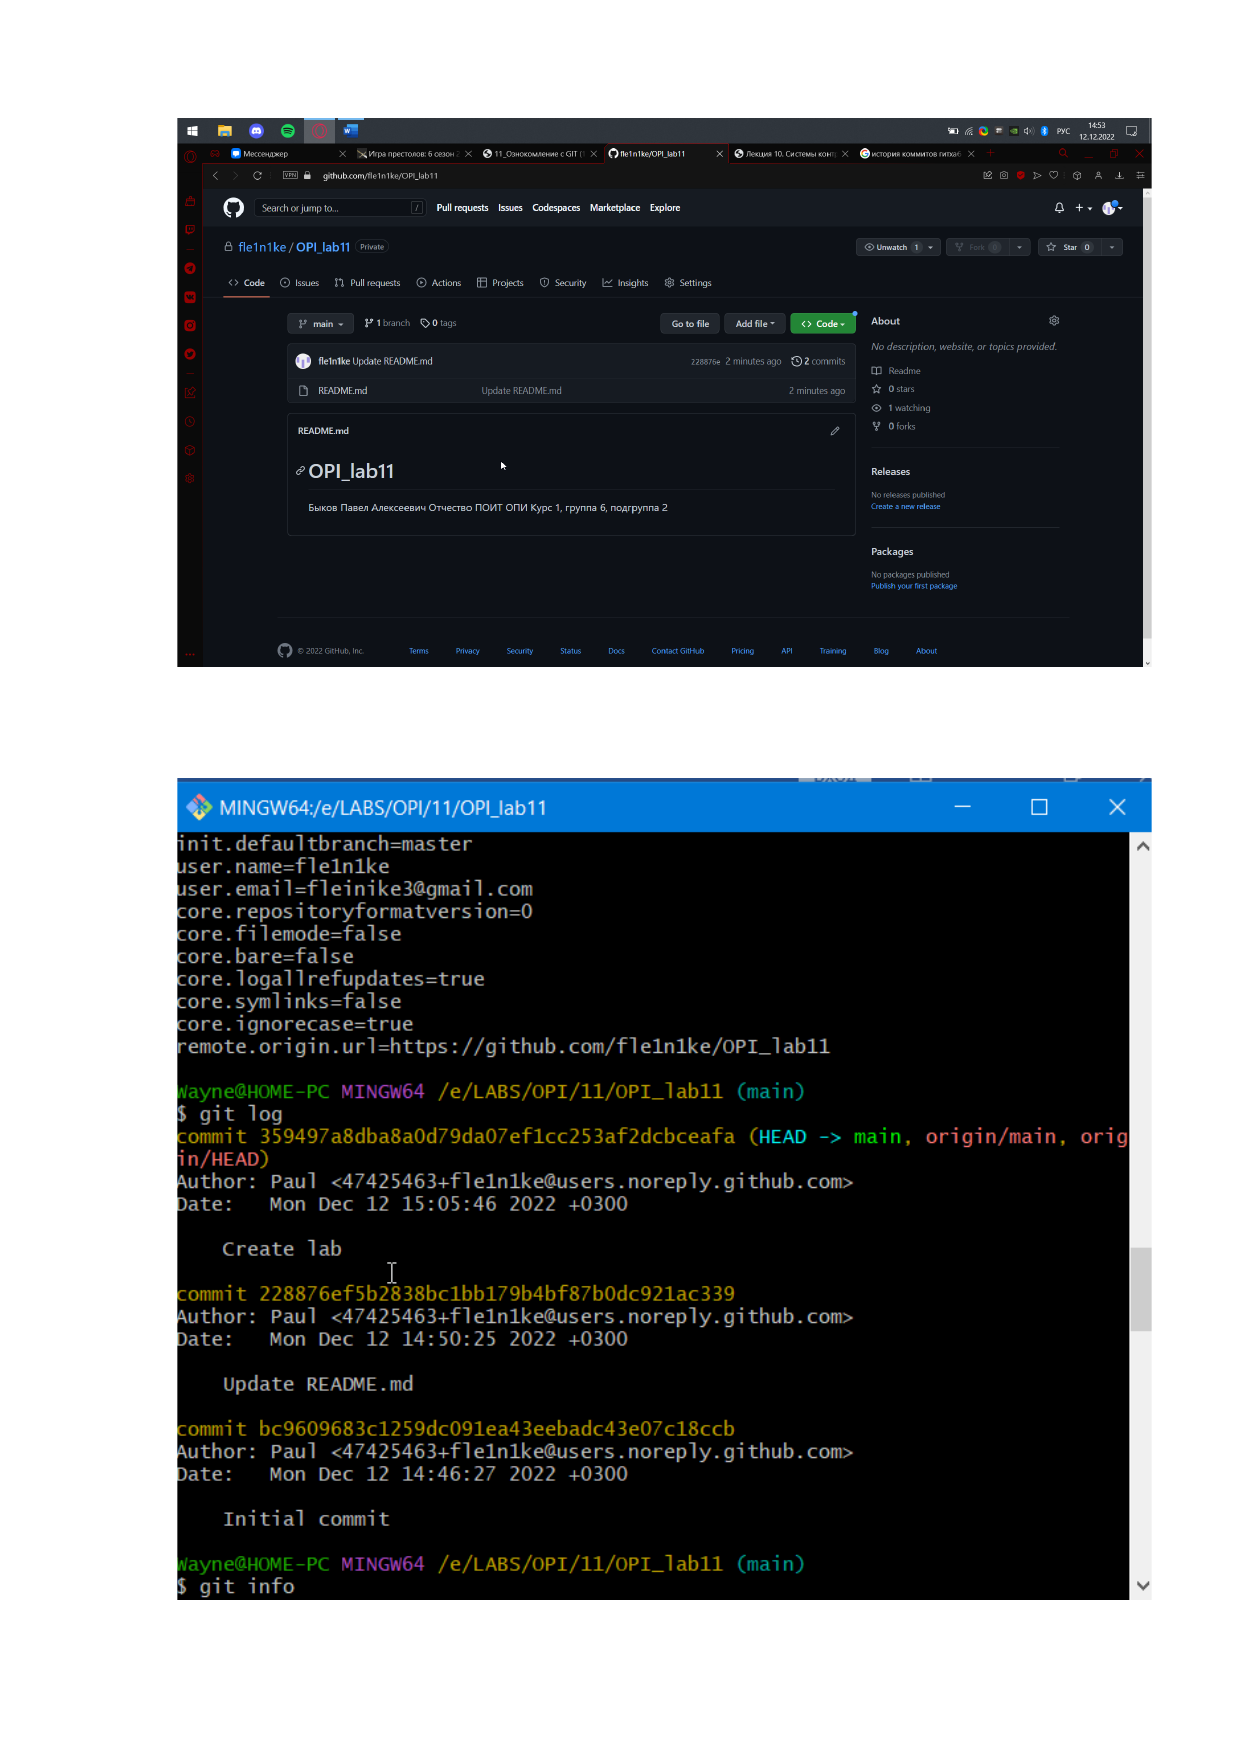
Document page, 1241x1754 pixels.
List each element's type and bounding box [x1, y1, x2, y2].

picture [177, 778, 1152, 1600]
picture [177, 118, 1152, 667]
